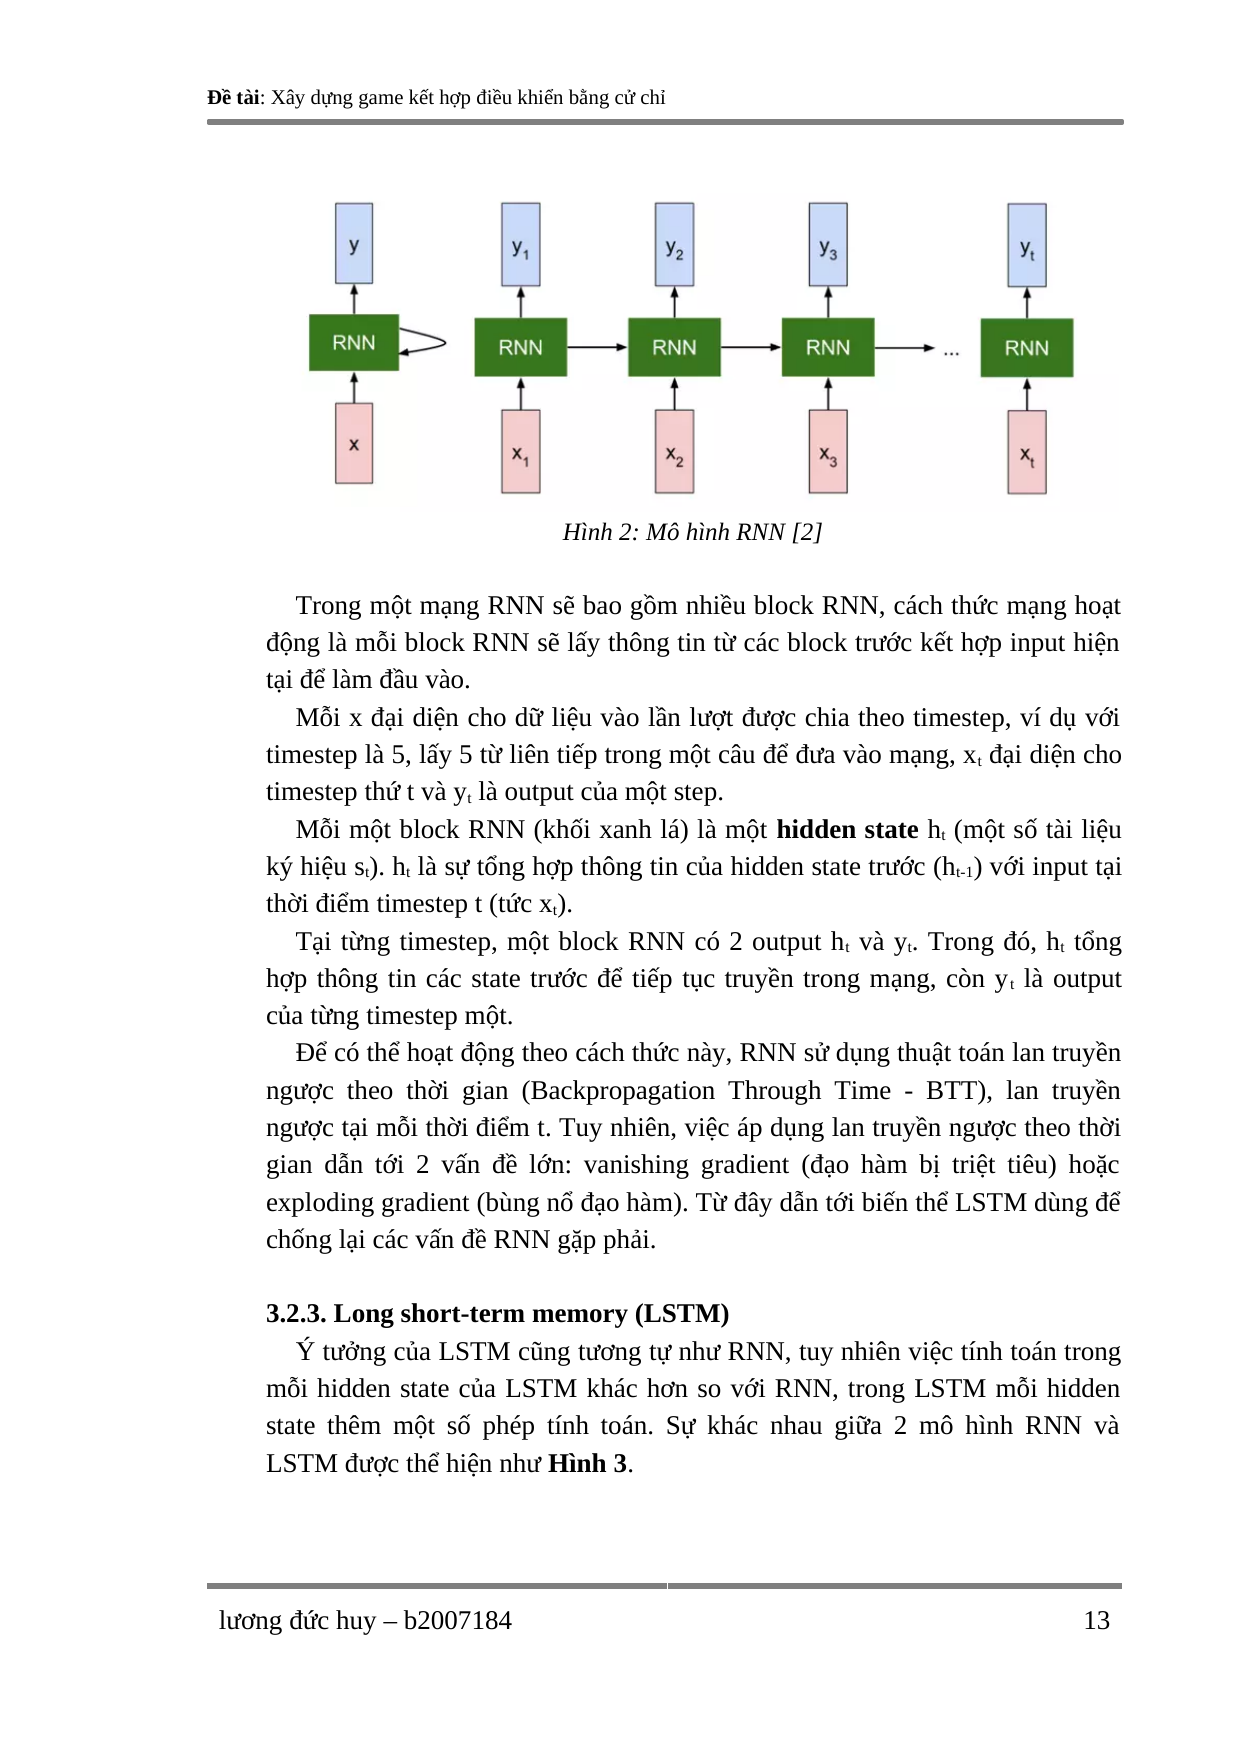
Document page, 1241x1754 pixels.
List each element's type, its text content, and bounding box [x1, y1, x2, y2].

text Mỗi một block RNN (khối xanh lá) là một hidden state ht (một số tài liệu ký hiệu st). ht là sự tổng hợp thông tin của hidden state trước (ht-1) với input tại thời điểm timestep t (tức xt). [266, 813, 1122, 918]
picture [269, 177, 1119, 512]
text Trong một mạng RNN sẽ bao gồm nhiều block RNN, cách thức mạng hoạt động là mỗi block RNN sẽ lấy thông tin từ các block trước kết hợp input hiện tại để làm đầu vào. [266, 589, 1122, 695]
subtitle 3.2.3. Long short-term memory (LSTM) [266, 1297, 1122, 1329]
text Hình 2: Mô hình RNN [266, 517, 1122, 546]
text Mỗi x đại diện cho dữ liệu vào lần lượt được chia theo timestep, ví dụ với timestep là 5, lấy 5 từ liên tiếp trong một câu để đưa vào mạng, xt đại diện cho timestep thứ t và yt là output của một step. [266, 701, 1122, 807]
text Ý tưởng của LSTM cũng tương tự như RNN, tuy nhiên việc tính toán trong mỗi hidden state của LSTM khác hơn so với RNN, trong LSTM mỗi hidden state thêm một số phép tính toán. Sự khác nhau giữa 2 mô hình RNN và LSTM được thể hiện như Hình 3. [266, 1335, 1122, 1478]
text Tại từng timestep, một block RNN có 2 output ht và yt. Trong đó, ht tổng hợp thông tin các state trước để tiếp tục truyền trong mạng, còn yt là output của từng timestep một. [266, 924, 1122, 1030]
text Để có thể hoạt động theo cách thức này, RNN sử dụng thuật toán lan truyền ngược theo thời gian (Backpropagation Through Time - BTT), lan truyền ngược tại mỗi thời điểm t. Tuy nhiên, việc áp dụng lan truyền ngược theo thời gian dẫn tới 2 vấn đề lớn: vanishing gradient (đạo hàm bị triệt tiêu) hoặc exploding gradient (bùng nổ đạo hàm). Từ đây dẫn tới biến thể LSTM dùng để chống lại các vấn đề RNN gặp phải. [266, 1036, 1122, 1254]
